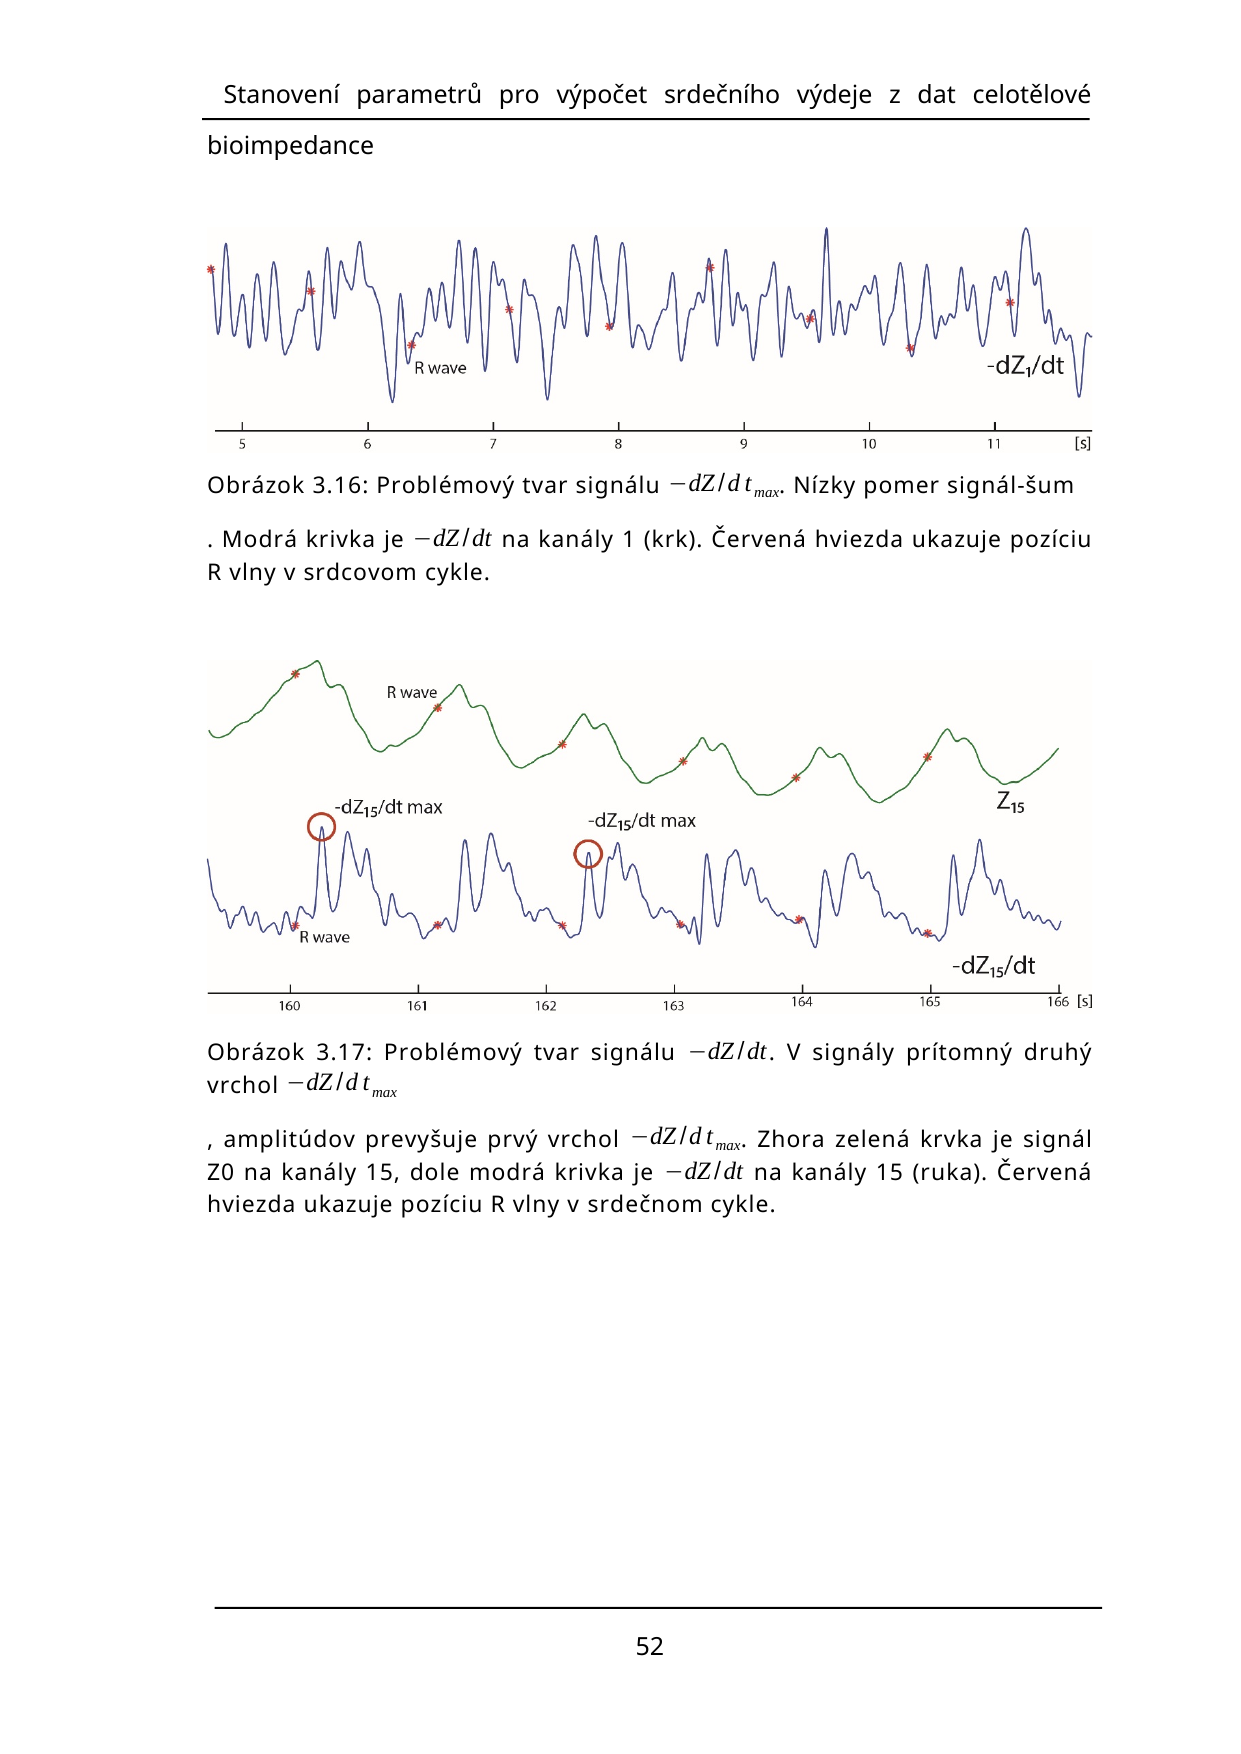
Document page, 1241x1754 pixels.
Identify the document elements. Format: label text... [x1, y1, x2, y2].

picture [206, 227, 1093, 453]
picture [206, 660, 1093, 1014]
text , amplitúdov prevyšuje prvý vrchol . Zhora zelená krvka je signál Z0 na kanály 15, dole modrá krivka je na kanály 15 (ruka). Červená hviezda ukazuje pozíciu R vlny v srdečnom cykle. [207, 1123, 1092, 1220]
text . Modrá krivka je na kanály 1 (krk). Červená hviezda ukazuje pozíciu R vlny v srdcovom cykle. [207, 523, 1092, 587]
